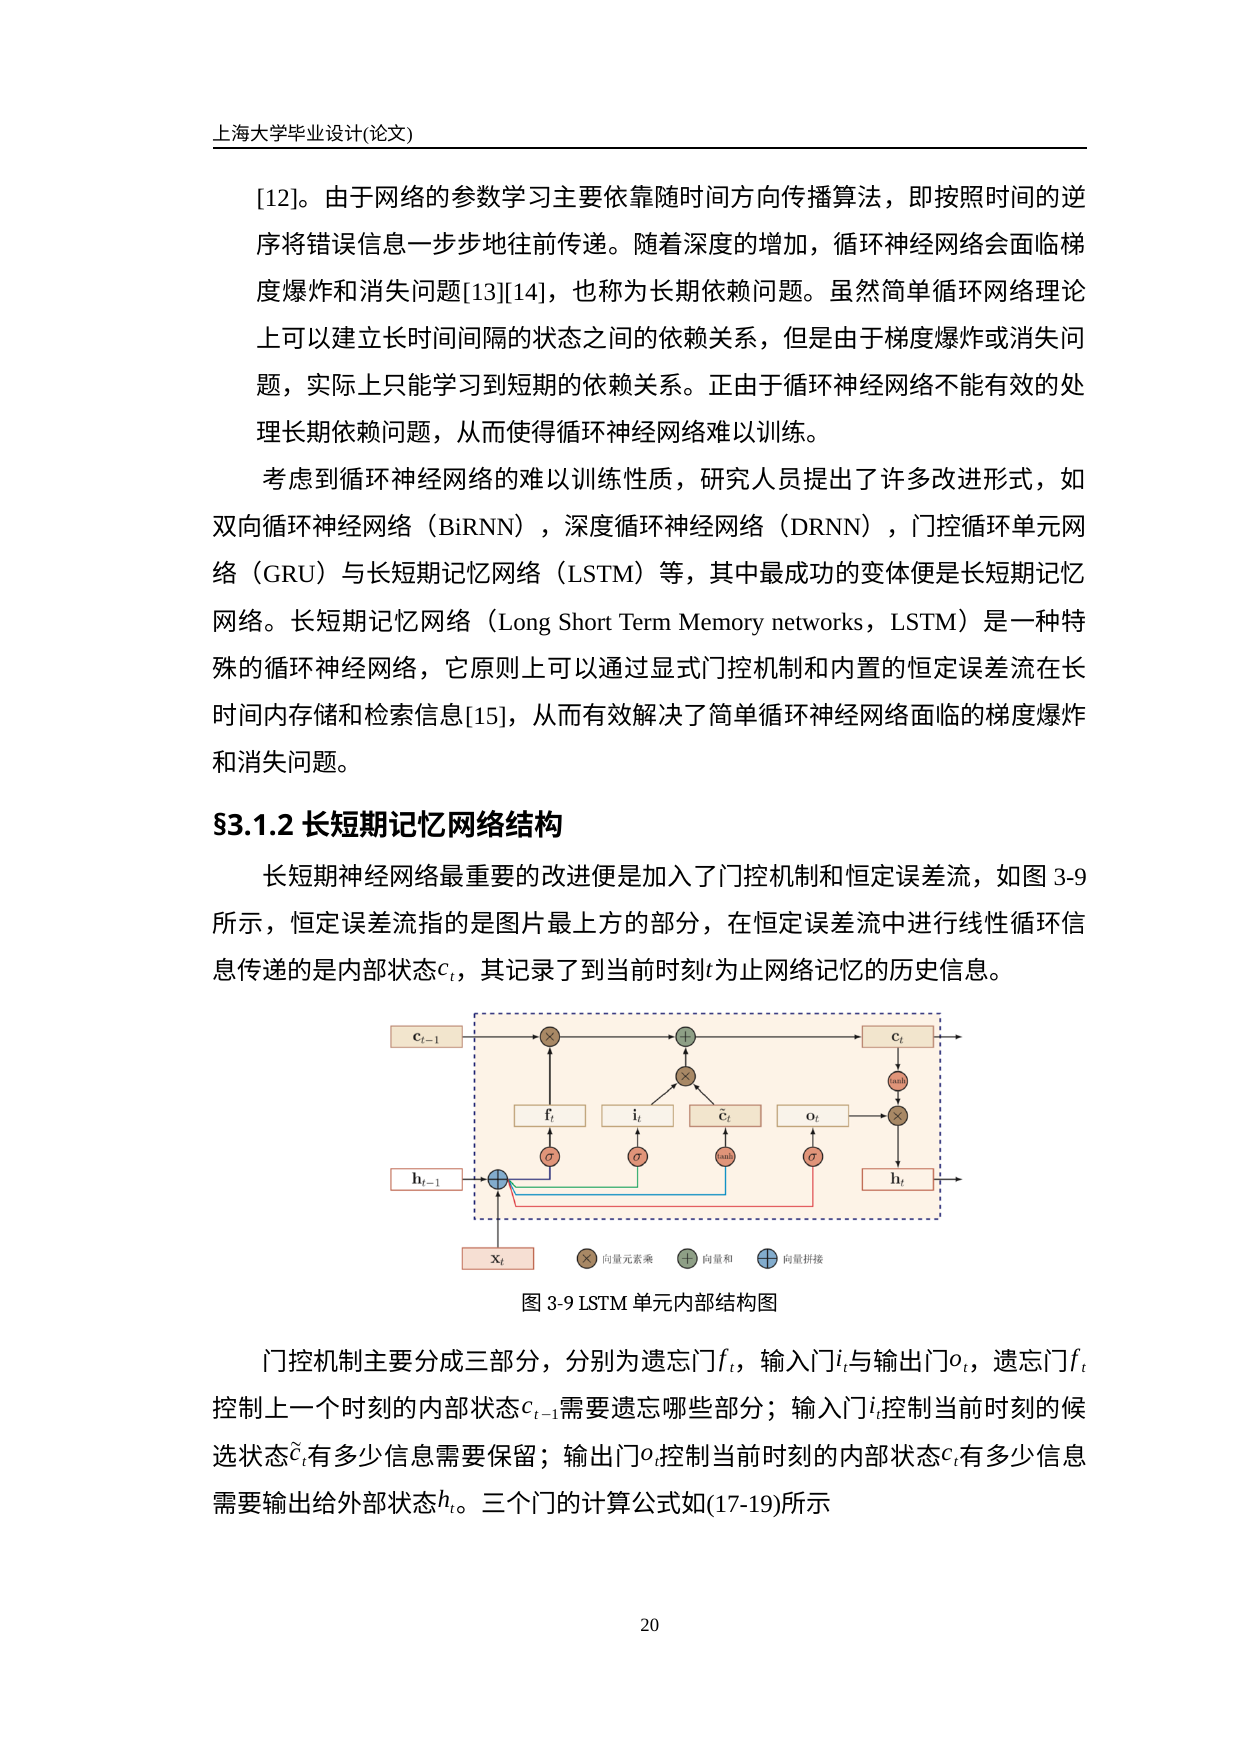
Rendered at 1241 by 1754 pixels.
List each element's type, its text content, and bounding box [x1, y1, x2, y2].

text 门控机制主要分成三部分，分别为遗忘门，输入门与输出门，遗忘门控制上一个时刻的内部状态需要遗忘哪些部分；输入门控制当前时刻的候选状态有多少信息需要保留；输出门控制当前时刻的内部状态有多少信息需要输出给外部状态。三个门的计算公式如(17-19)所示 [213, 1342, 1087, 1519]
picture [376, 997, 973, 1278]
subtitle 长短期记忆网络结构 [213, 802, 1087, 844]
text 考虑到循环神经网络的难以训练性质，研究人员提出了许多改进形式，如双向循环神经网络（BiRNN），深度循环神经网络（DRNN），门控循环单元网络（GRU）与长短期记忆网络（LSTM）等，其中最成功的变体便是长短期记忆网络。长短期记忆网络（Long Short Term Memory networks，LSTM）是一种特殊的循环神经网络，它原则上可以通过显式门控机制和内置的恒定误差流在长时间内存储和检索信息[15]，从而有效解决了简单循环神经网络面临的梯度爆炸和消失问题。 [213, 460, 1087, 778]
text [256, 177, 1087, 449]
